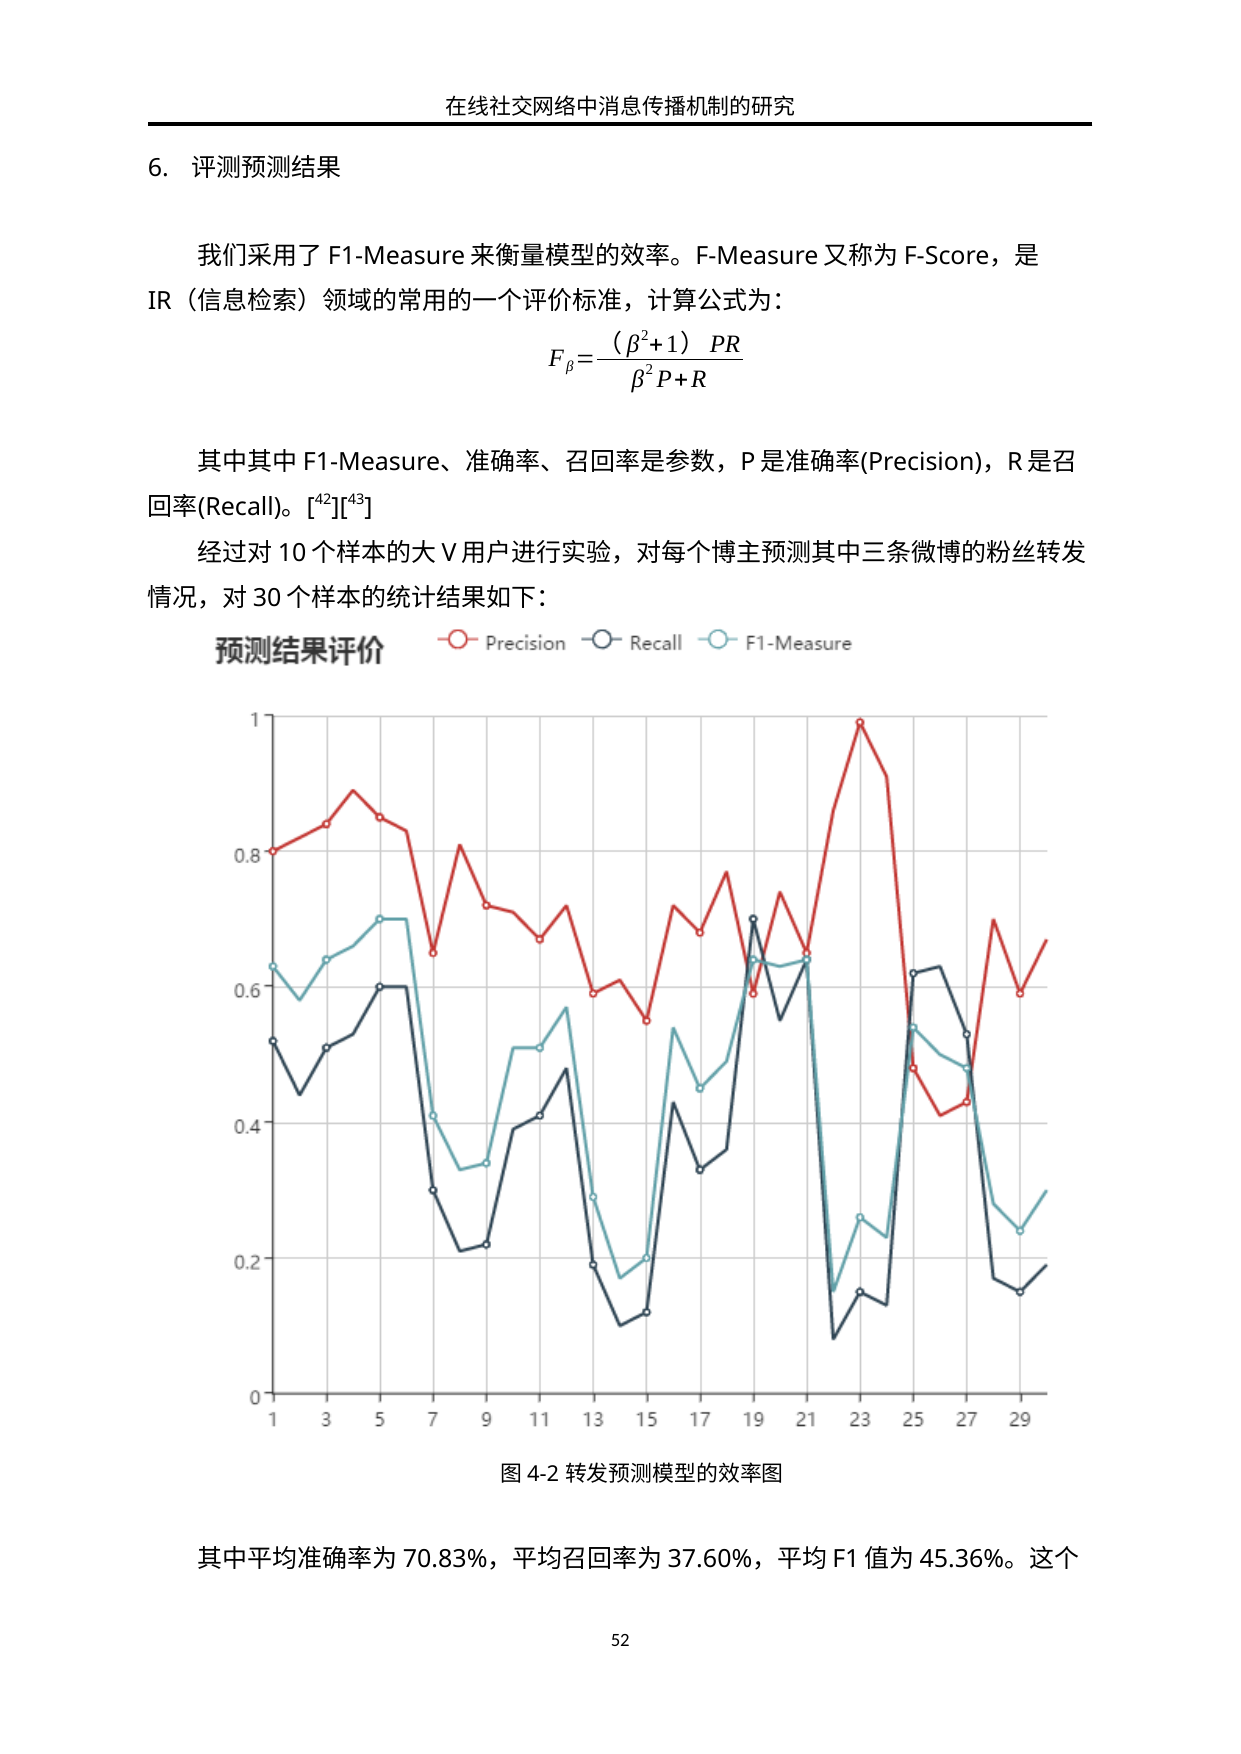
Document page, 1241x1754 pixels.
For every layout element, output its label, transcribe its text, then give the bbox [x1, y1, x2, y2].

picture [208, 622, 1082, 1450]
text 其中其中F1-Measure、准确率、召回率是参数，P是准确率(Precision)，R是召回率(Recall)。[][] [148, 441, 1092, 523]
text 我们采用了F1-Measure来衡量模型的效率。F-Measure又称为F-Score，是IR（信息检索）领域的常用的一个评价标准，计算公式为： [148, 236, 1092, 317]
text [148, 1538, 1092, 1574]
text 经过对10个样本的大V用户进行实验，对每个博主预测其中三条微博的粉丝转发情况，对30个样本的统计结果如下： [148, 532, 1092, 613]
list 评测预测结果 [148, 148, 1092, 184]
text 图4-2 转发预测模型的效率图 [148, 1456, 1092, 1488]
